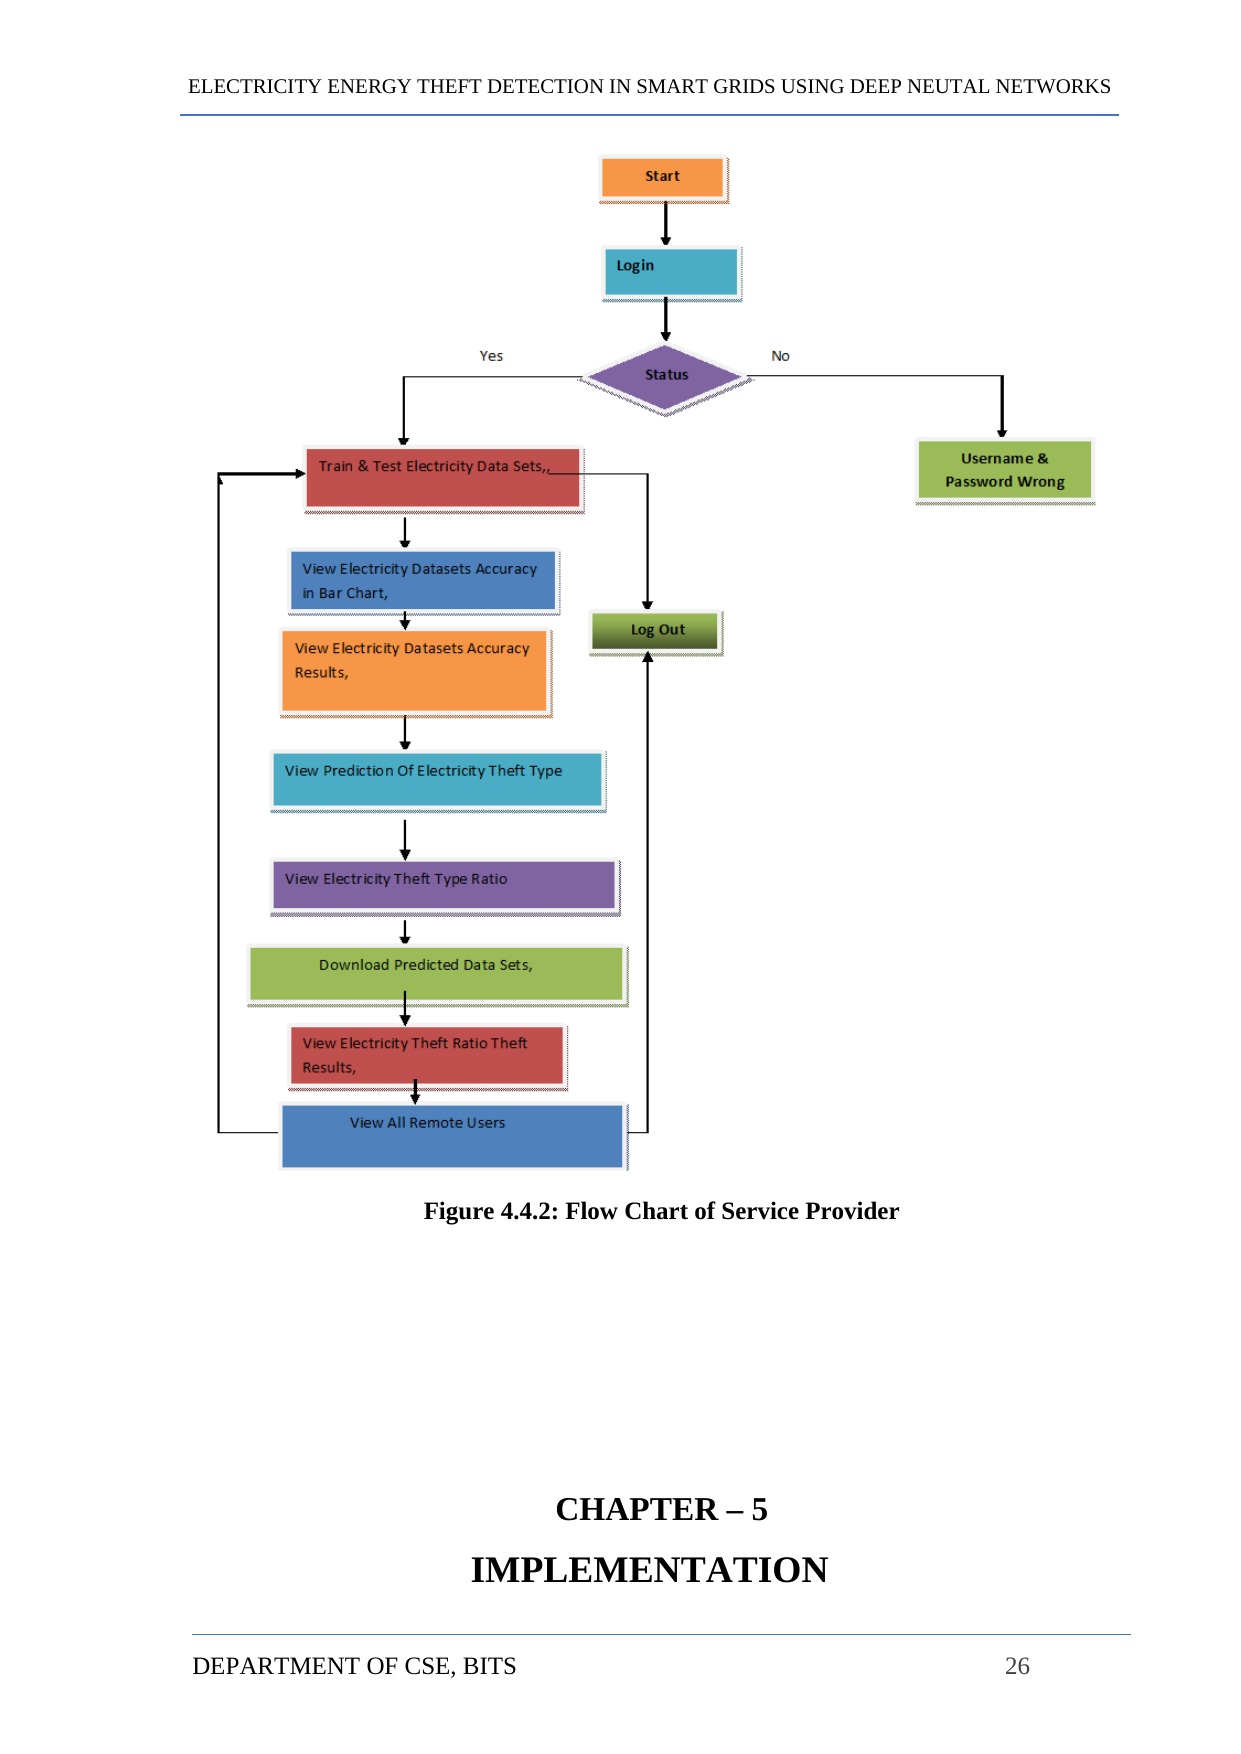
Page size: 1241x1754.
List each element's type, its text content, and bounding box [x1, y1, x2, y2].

picture [192, 150, 1133, 1184]
text IMPLEMENTATION [180, 1547, 1119, 1590]
text Figure 4.4.2: Flow Chart of Service Provider [192, 1196, 1131, 1224]
text CHAPTER – 5 [180, 1490, 1131, 1528]
